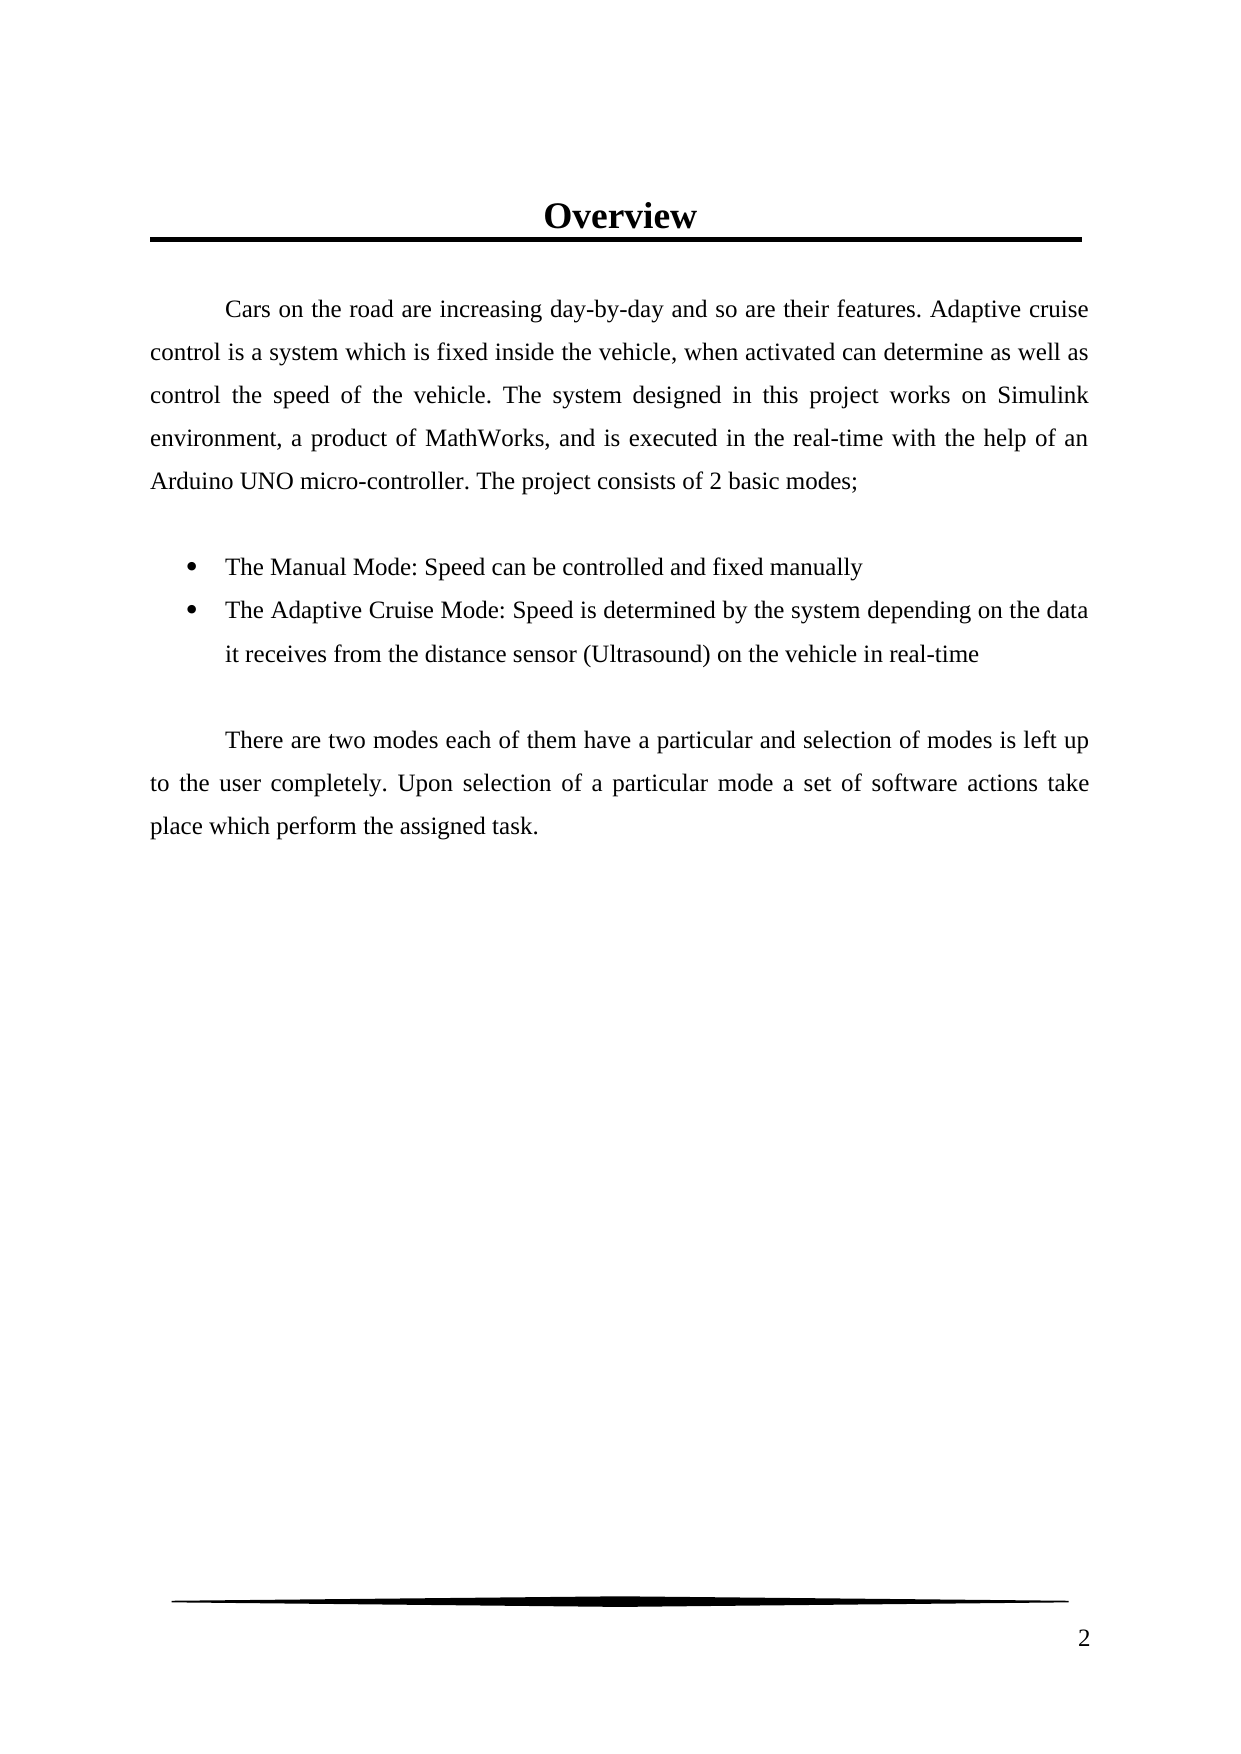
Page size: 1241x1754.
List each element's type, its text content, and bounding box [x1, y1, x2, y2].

text There are two modes each of them have a particular and selection of modes is left up to the user completely. Upon selection of a particular mode a set of software actions take place which perform the assigned task. [150, 725, 1090, 840]
text Overview [150, 193, 1090, 236]
list The Manual Mode: Speed can be controlled and fixed manually [187, 552, 1090, 581]
list The Adaptive Cruise Mode: Speed is determined by the system depending on the data it receives from the distance sensor (Ultrasound) on the vehicle in real-time [187, 596, 1090, 667]
text Cars on the road are increasing day-by-day and so are their features. Adaptive cruise control is a system which is fixed inside the vehicle, when activated can determine as well as control the speed of the vehicle. The system designed in this project works on Simulink environment, a product of MathWorks, and is executed in the real-time with the help of an Arduino UNO micro-controller. The project consists of 2 basic modes; [150, 294, 1090, 495]
